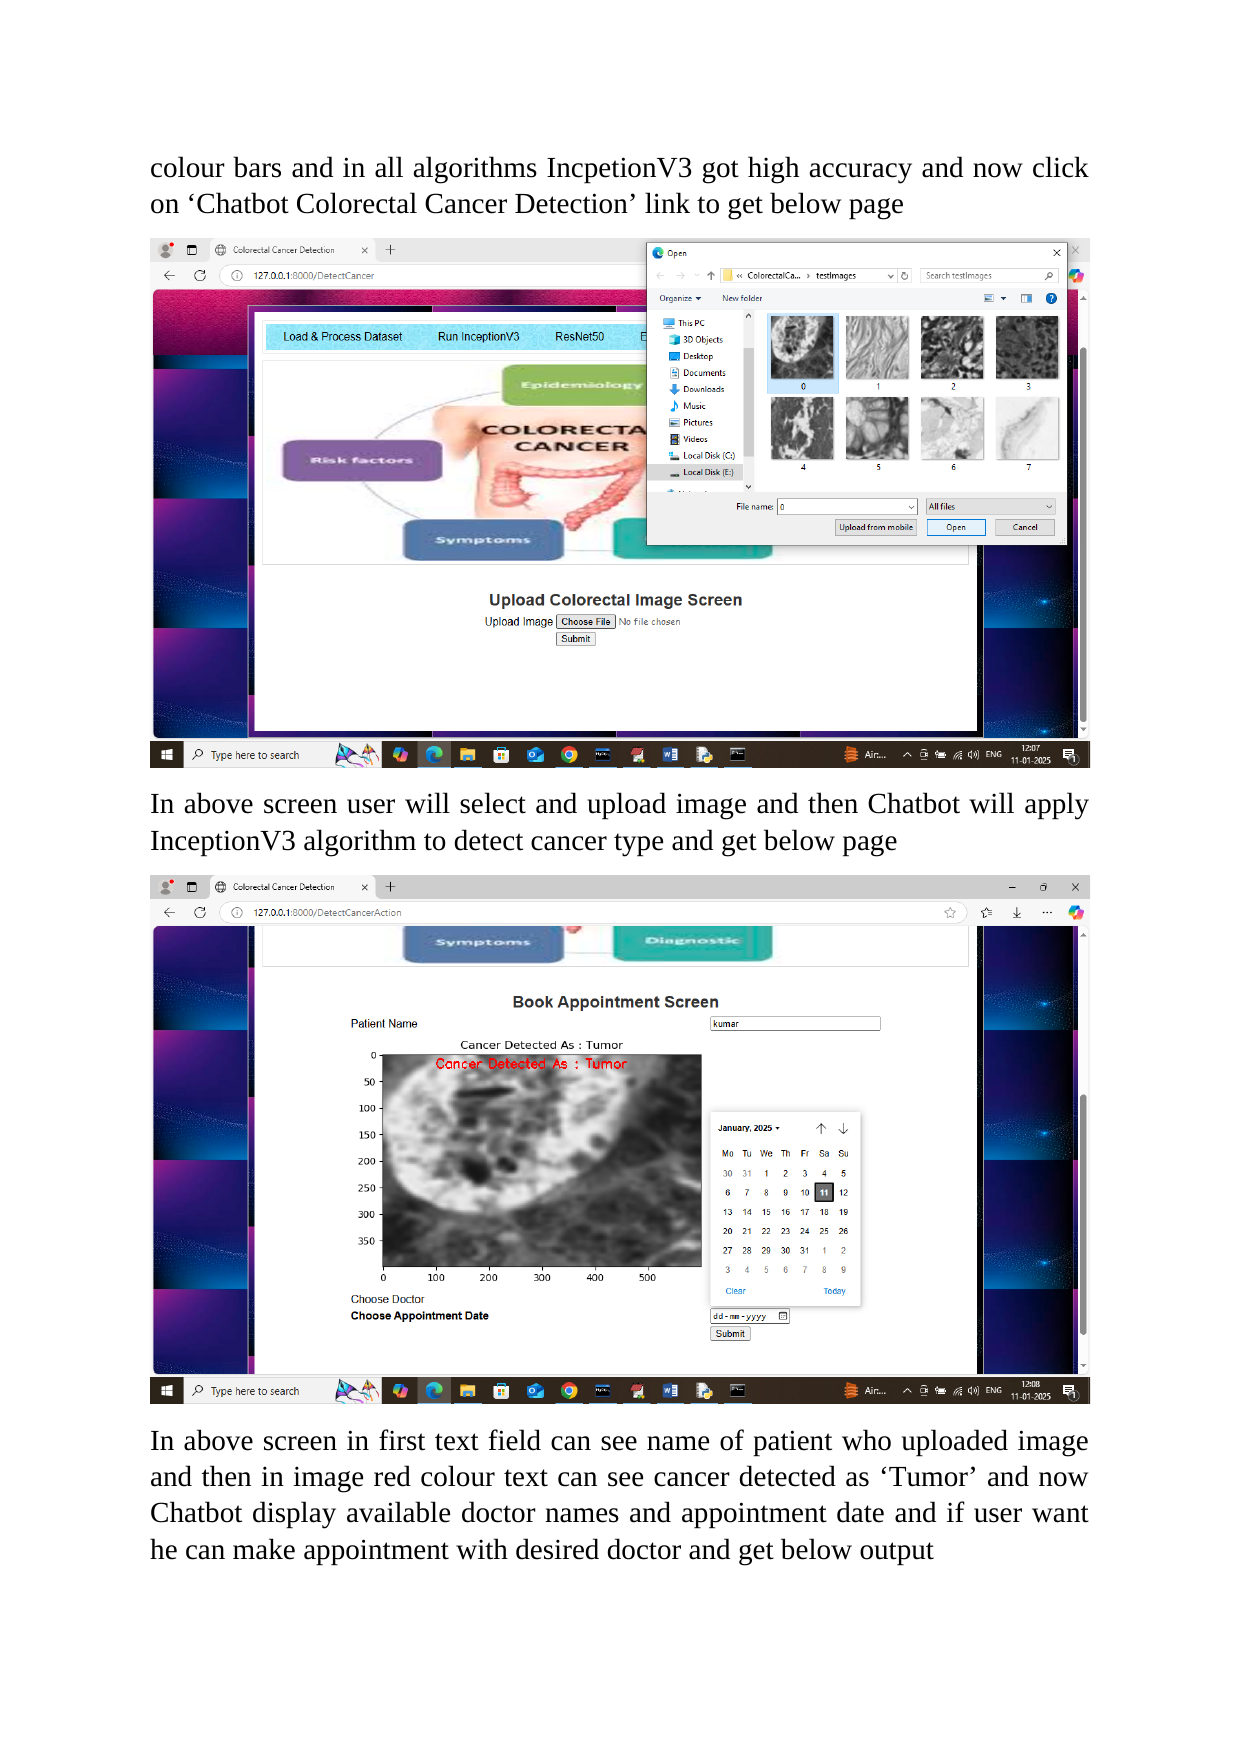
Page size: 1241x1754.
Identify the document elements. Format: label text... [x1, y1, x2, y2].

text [150, 150, 1090, 220]
picture [150, 875, 1091, 1404]
picture [150, 238, 1091, 768]
text In above screen user will select and upload image and then Chatbot will apply InceptionV3 algorithm to detect cancer type and get below page [150, 786, 1090, 856]
text In above screen in first text field can see name of patient who uploaded image and then in image red colour text can see cancer detected as ‘Tumor’ and now Chatbot display available doctor names and appointment date and if user want he can make appointment with desired doctor and get below output [150, 1423, 1090, 1565]
